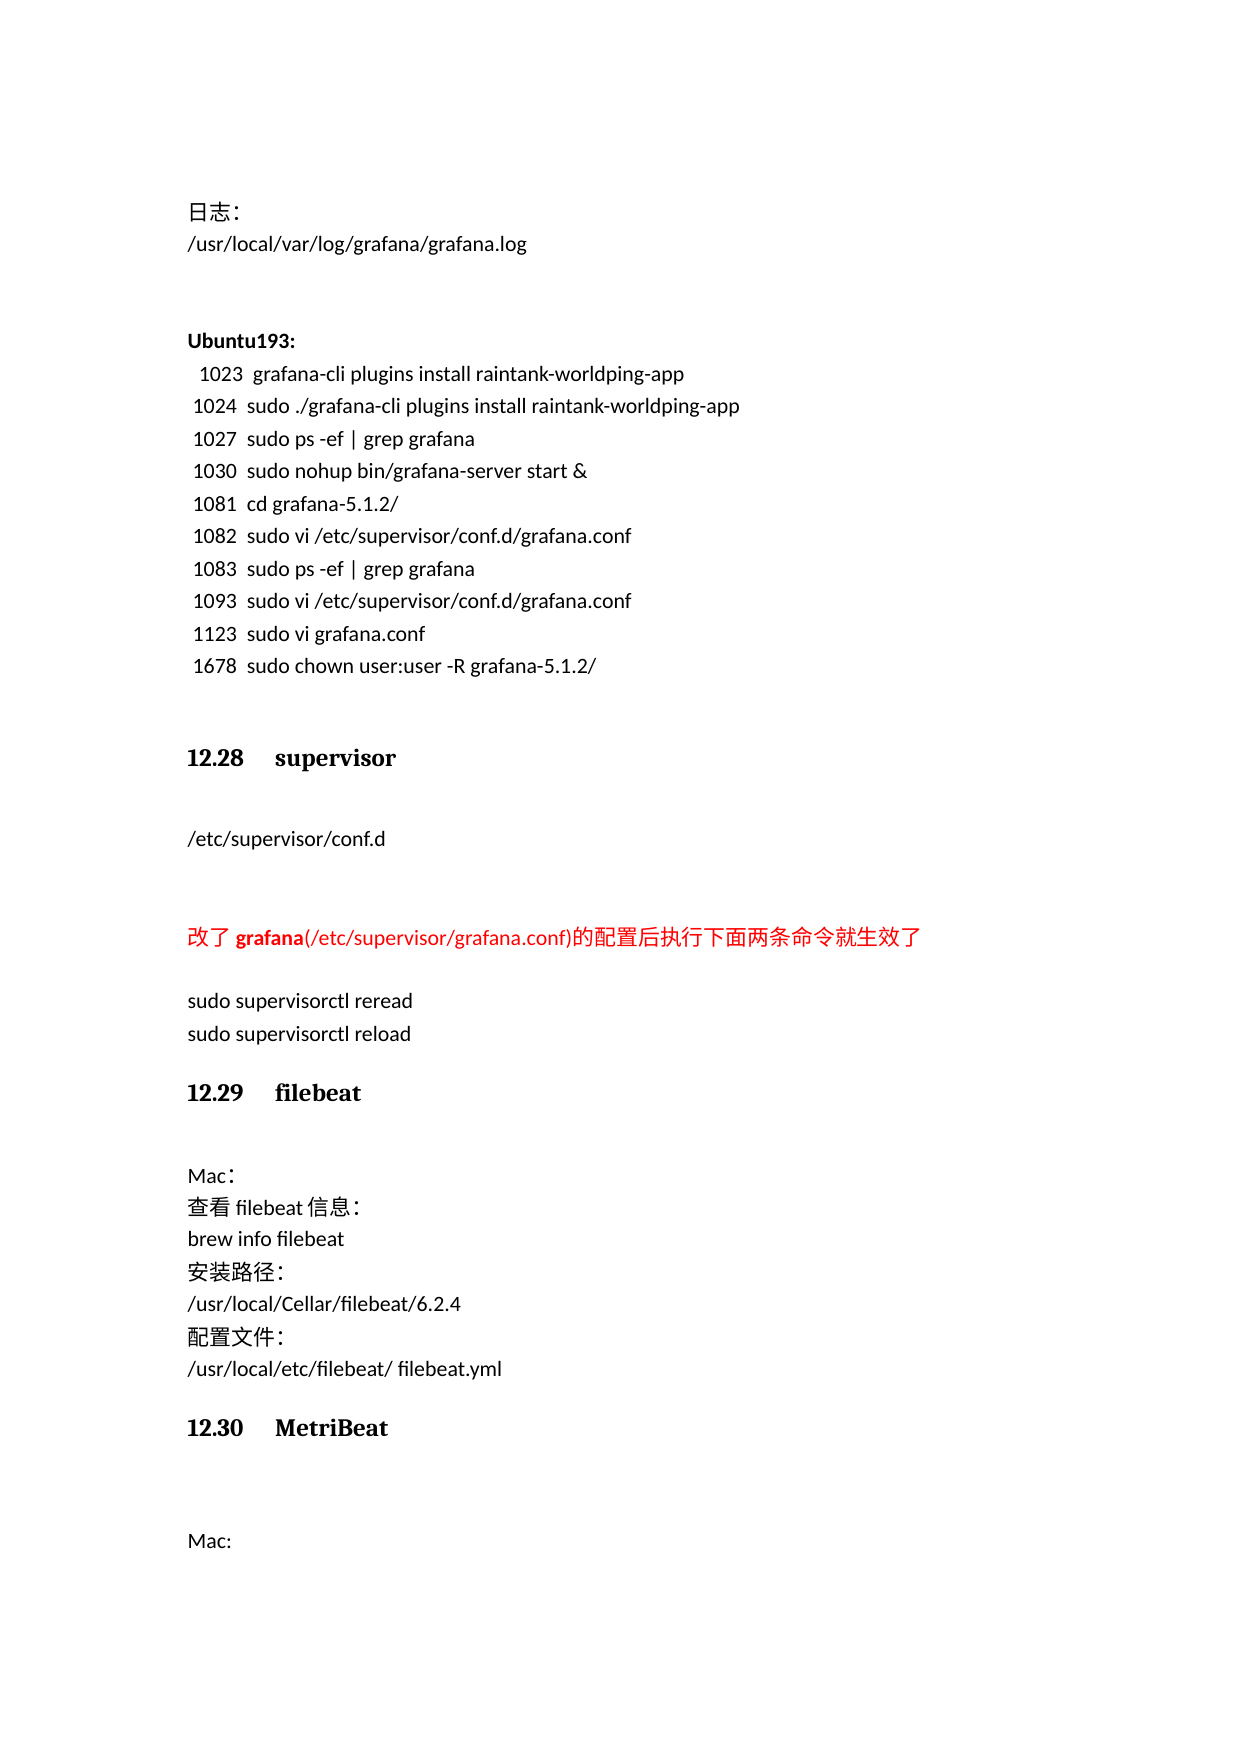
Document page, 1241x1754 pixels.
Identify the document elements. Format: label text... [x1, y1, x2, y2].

text 1678 sudo chown user:user -R grafana-5.1.2/ [187, 649, 1053, 682]
text 1123 sudo vi grafana.conf [187, 617, 1053, 649]
text Mac: [187, 1525, 1053, 1557]
subtitle supervisor [187, 742, 1053, 774]
text 1081 cd grafana-5.1.2/ [187, 487, 1053, 519]
text brew info filebeat [187, 1222, 1053, 1255]
text 日志： [187, 194, 1053, 227]
text Ubuntu193: [187, 324, 1053, 357]
text /etc/supervisor/conf.d [187, 822, 1053, 854]
text Mac： [187, 1157, 1053, 1190]
text 1082 sudo vi /etc/supervisor/conf.d/grafana.conf [187, 519, 1053, 552]
text 1023 grafana-cli plugins install raintank-worldping-app [187, 357, 1053, 389]
text /usr/local/var/log/grafana/grafana.log [187, 227, 1053, 259]
subtitle filebeat [187, 1077, 1053, 1109]
text 1030 sudo nohup bin/grafana-server start & [187, 454, 1053, 487]
text 改了grafana(/etc/supervisor/grafana.conf)的配置后执行下面两条命令就生效了 [187, 919, 1053, 952]
text 1083 sudo ps -ef | grep grafana [187, 552, 1053, 584]
text sudo supervisorctl reread [187, 984, 1053, 1017]
text 1093 sudo vi /etc/supervisor/conf.d/grafana.conf [187, 584, 1053, 617]
text /usr/local/Cellar/filebeat/6.2.4 [187, 1287, 1053, 1320]
text 1024 sudo ./grafana-cli plugins install raintank-worldping-app [187, 389, 1053, 422]
text /usr/local/etc/filebeat/ filebeat.yml [187, 1352, 1053, 1385]
text sudo supervisorctl reload [187, 1017, 1053, 1049]
text 安装路径： [187, 1255, 1053, 1287]
text 配置文件： [187, 1320, 1053, 1352]
text 1027 sudo ps -ef | grep grafana [187, 422, 1053, 454]
subtitle MetriBeat [187, 1412, 1053, 1444]
text 查看filebeat信息： [187, 1190, 1053, 1222]
